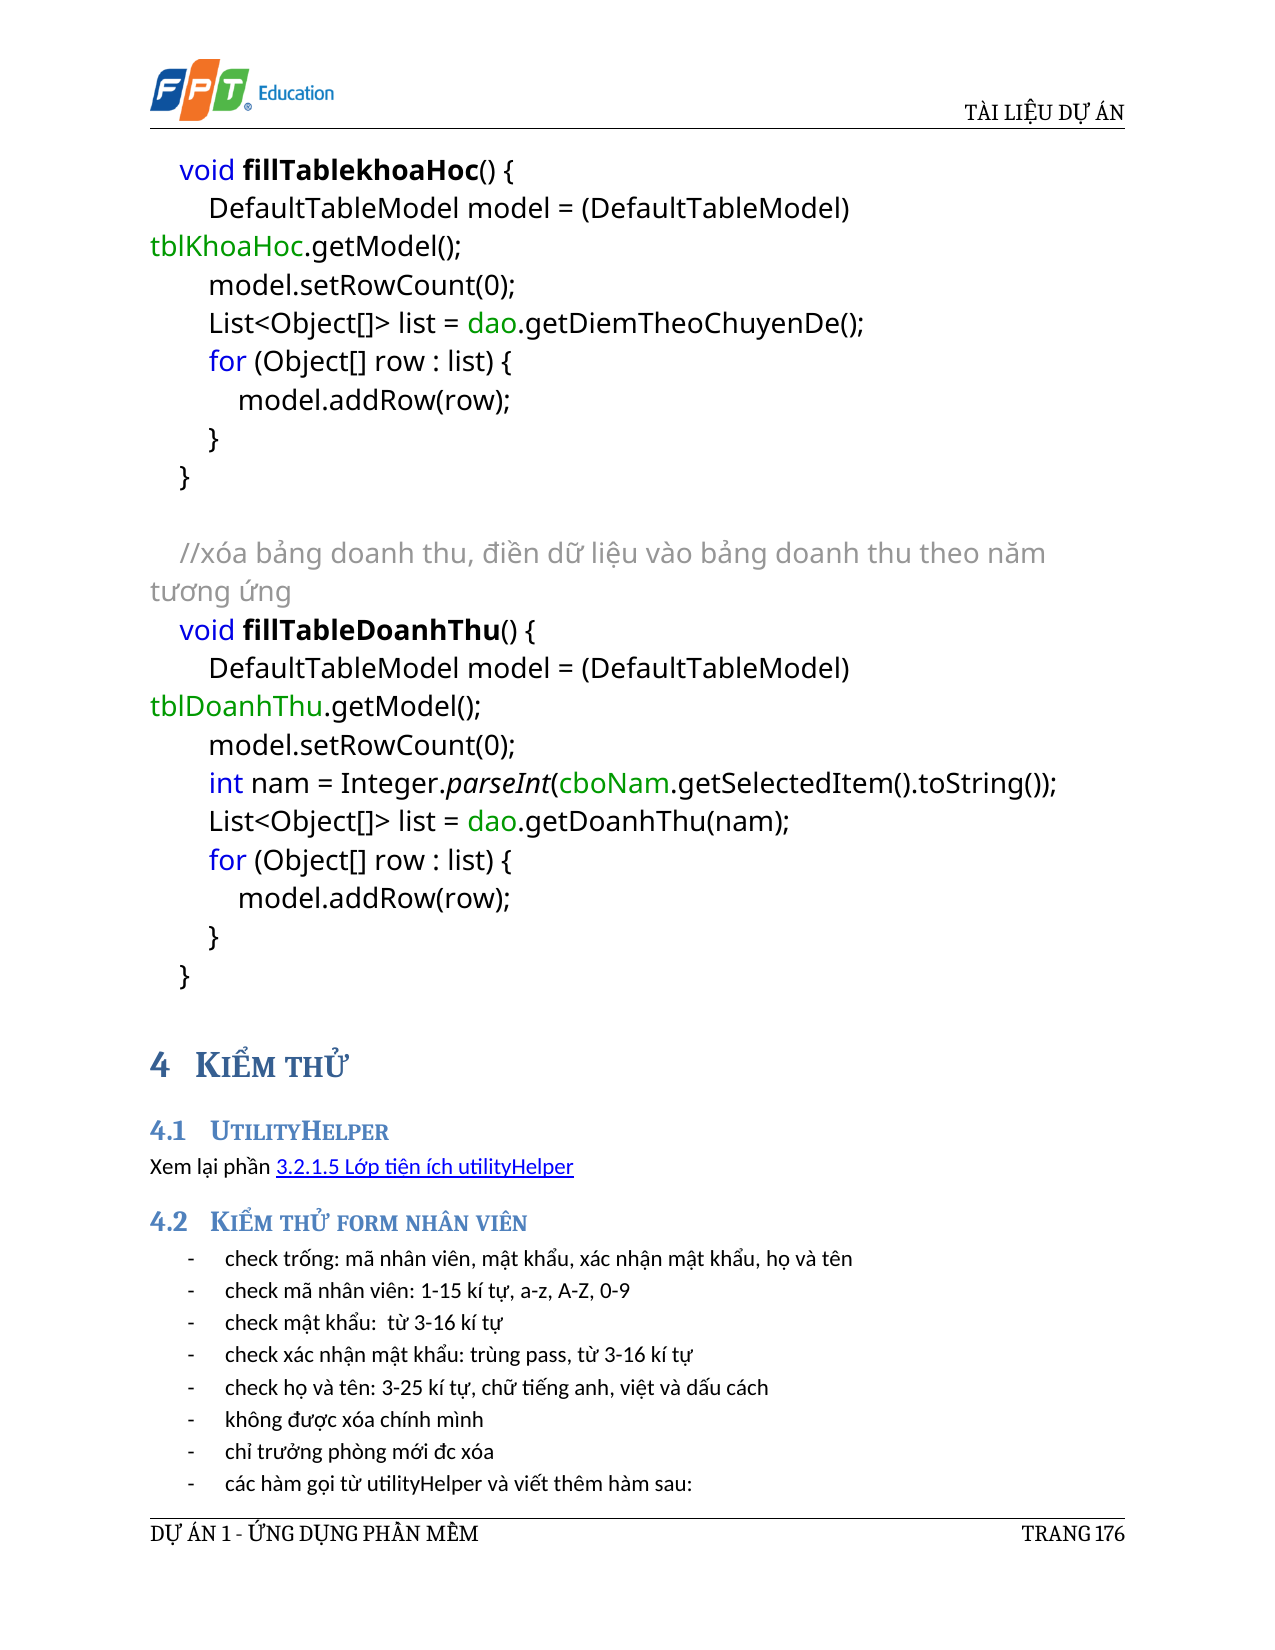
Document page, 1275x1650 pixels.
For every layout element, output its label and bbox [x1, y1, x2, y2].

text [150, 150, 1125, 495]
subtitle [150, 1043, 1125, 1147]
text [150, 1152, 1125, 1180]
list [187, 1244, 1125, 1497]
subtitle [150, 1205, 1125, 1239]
picture [150, 59, 336, 121]
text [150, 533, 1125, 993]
